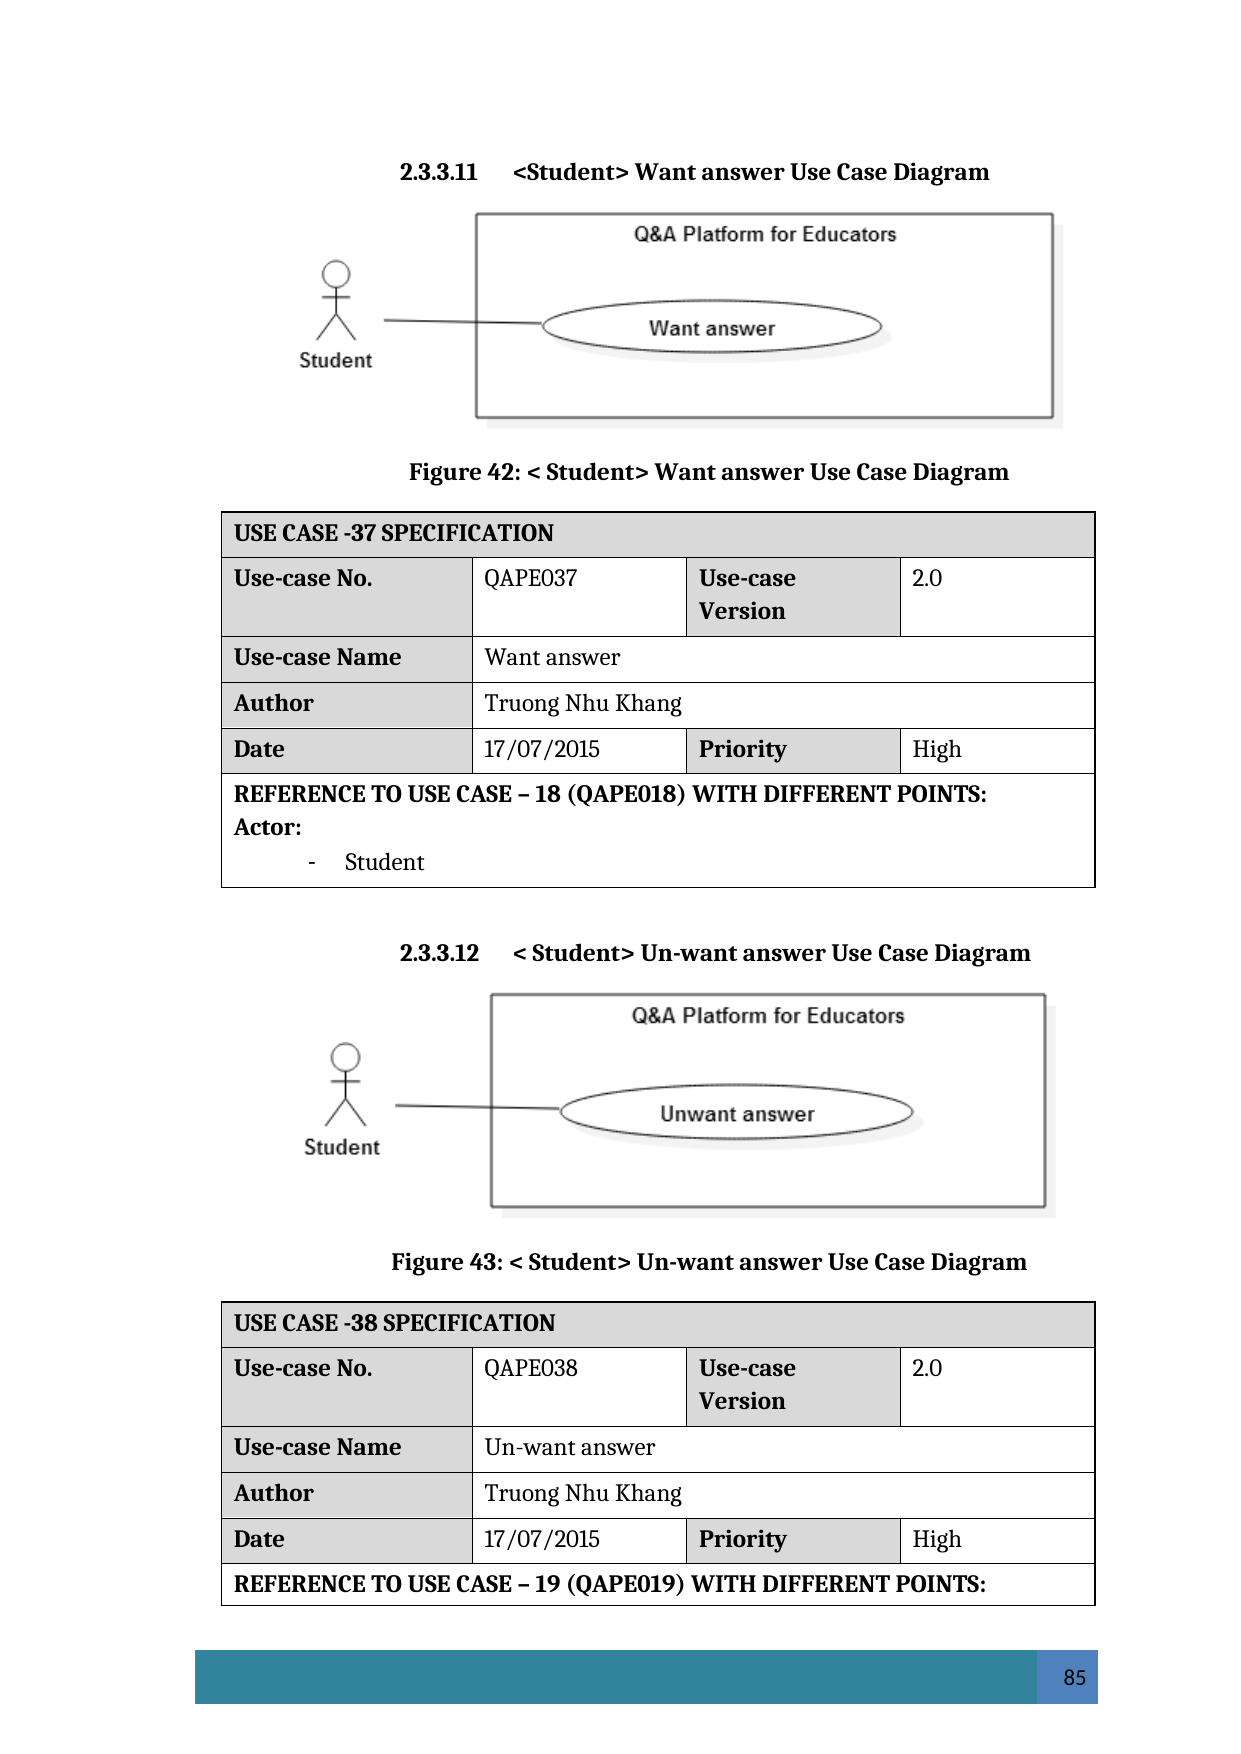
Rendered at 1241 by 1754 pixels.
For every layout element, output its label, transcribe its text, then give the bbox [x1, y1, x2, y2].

table_cell Priority [687, 729, 900, 773]
table_cell High [901, 1519, 1094, 1563]
table_cell Un-want answer [473, 1427, 1094, 1472]
table_cell REFERENCE TO USE CASE – 18 (QAPE018) WITH DIFFERENT POINTS: Actor: Student [222, 774, 1094, 887]
subtitle <Student> Want answer Use Case Diagram [400, 158, 1122, 187]
table_cell Truong Nhu Khang [473, 1473, 1094, 1517]
table_cell Priority [687, 1519, 900, 1563]
table_cell 2.0 [901, 558, 1094, 636]
table_cell Want answer [473, 637, 1094, 682]
table_cell QAPE037 [473, 558, 686, 636]
text Figure 42: < Student> Want answer Use Case Diagram [222, 458, 1122, 486]
table_cell Use-case Version [687, 558, 900, 636]
table_cell Use-case Name [222, 1427, 472, 1472]
table_cell Date [222, 729, 472, 773]
table_cell Use-case No. [222, 1348, 472, 1426]
table_cell Use-case Name [222, 637, 472, 682]
text Figure 43: < Student> Un-want answer Use Case Diagram [222, 1248, 1122, 1276]
table_cell Truong Nhu Khang [473, 683, 1094, 727]
table_cell Author [222, 683, 472, 727]
table_cell Use-case Version [687, 1348, 900, 1426]
table_cell 2.0 [901, 1348, 1094, 1426]
table_cell Date [222, 1519, 472, 1563]
table_header USE CASE -37 SPECIFICATION [222, 513, 1094, 557]
table_cell High [901, 729, 1094, 773]
table_header USE CASE -38 SPECIFICATION [222, 1303, 1094, 1347]
table_cell 17/07/2015 [473, 729, 686, 773]
picture [275, 199, 1068, 433]
table_cell Author [222, 1473, 472, 1517]
picture [282, 980, 1061, 1223]
subtitle < Student> Un-want answer Use Case Diagram [400, 939, 1122, 967]
table_cell 17/07/2015 [473, 1519, 686, 1563]
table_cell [222, 1564, 1094, 1605]
table_cell QAPE038 [473, 1348, 686, 1426]
table_cell Use-case No. [222, 558, 472, 636]
